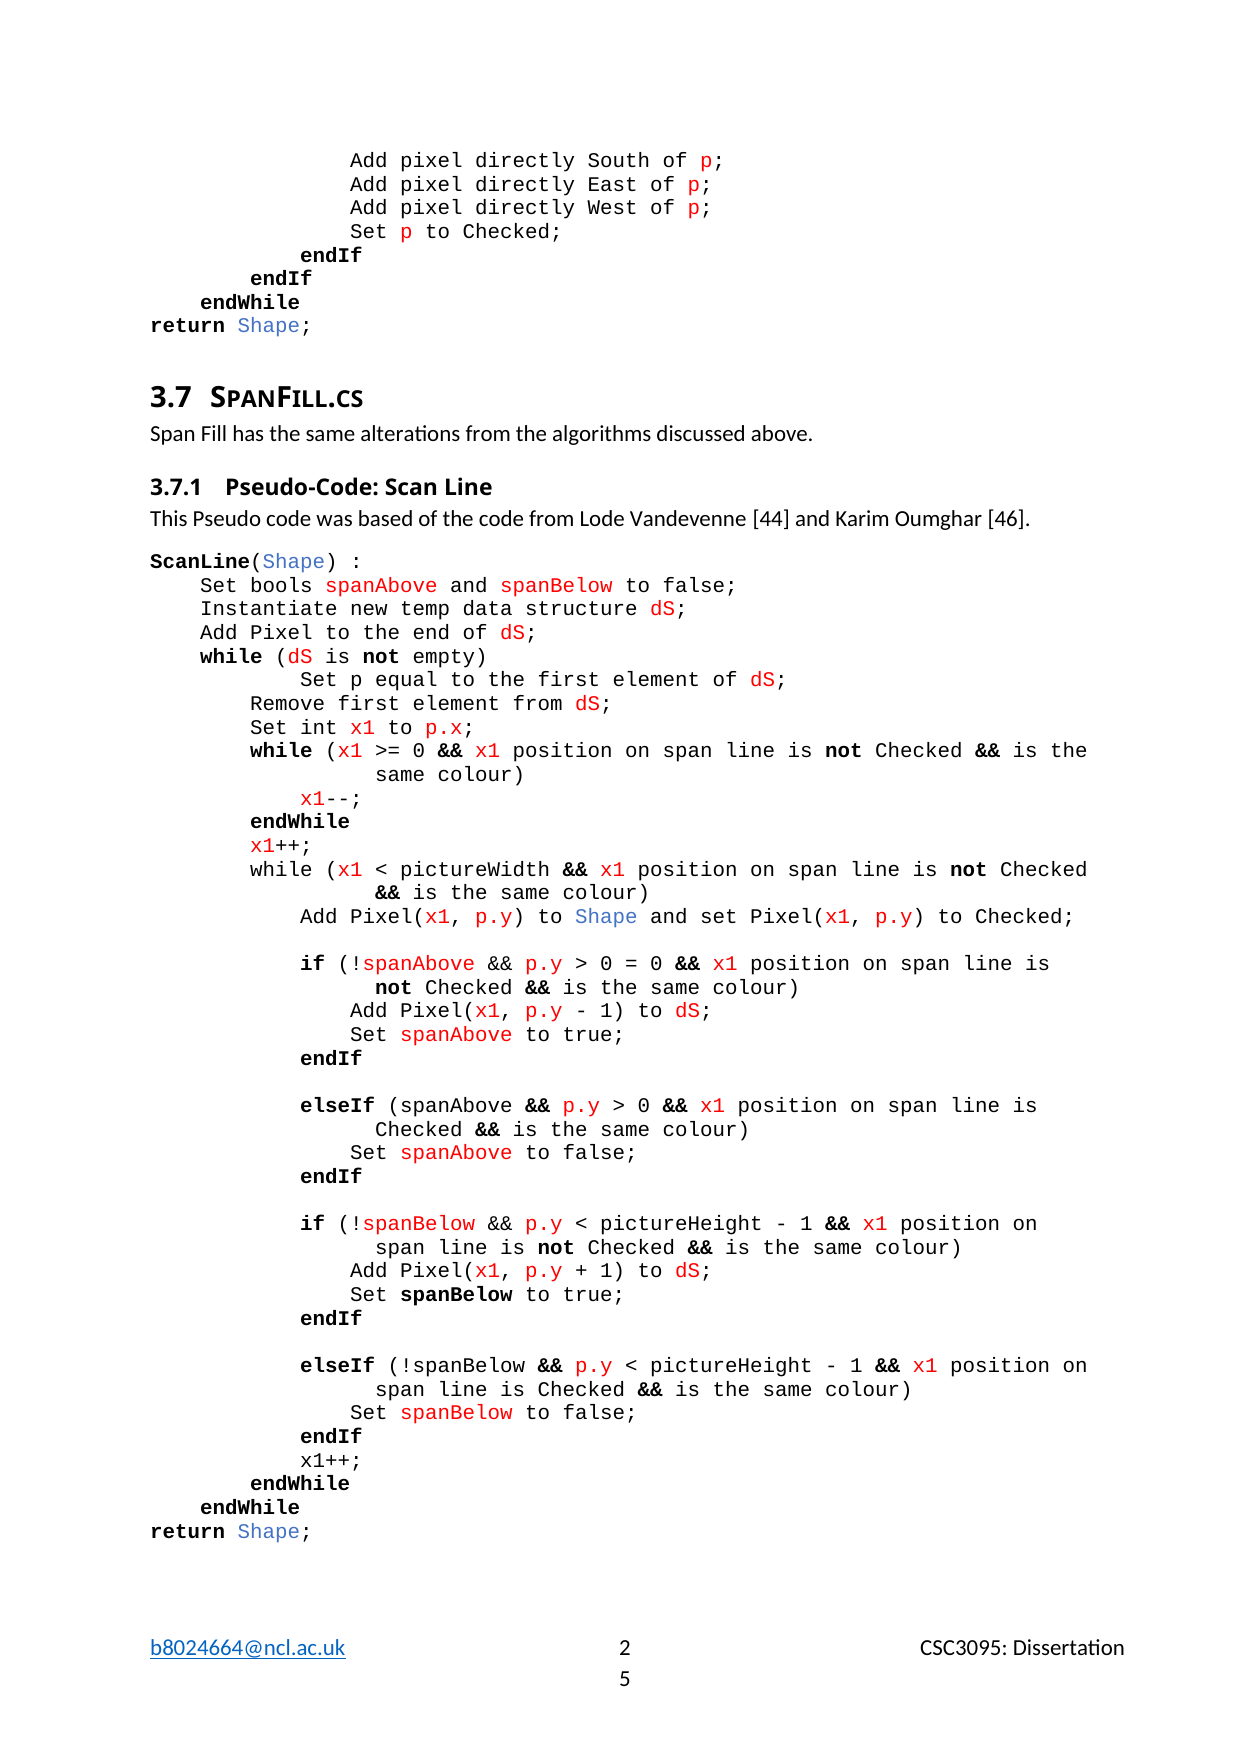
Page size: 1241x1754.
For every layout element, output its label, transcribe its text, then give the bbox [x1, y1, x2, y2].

text if (!spanBelow && p.y < pictureHeight - 1 && x1 position on span line is not Checked && is the same colour) [150, 1213, 1090, 1261]
text endWhile [150, 292, 1090, 316]
text elseIf (!spanBelow && p.y < pictureHeight - 1 && x1 position on span line is Checked && is the same colour) [150, 1355, 1090, 1402]
text Add pixel directly West of p; [150, 197, 1090, 221]
text Add Pixel to the end of dS; [150, 622, 1090, 646]
text Span Fill has the same alterations from the algorithms discussed above. [150, 419, 1090, 447]
text endIf [150, 1048, 1090, 1071]
text Set spanBelow to true; [150, 1284, 1090, 1308]
text while (dS is not empty) [150, 646, 1090, 669]
text Set int x1 to p.x; [150, 717, 1090, 740]
text endWhile [150, 811, 1090, 835]
subtitle Pseudo-Code: Scan Line [150, 471, 1090, 502]
text return Shape; [150, 316, 1090, 339]
text Remove first element from dS; [150, 693, 1090, 717]
text elseIf (spanAbove && p.y > 0 && x1 position on span line is Checked && is the same colour) [150, 1095, 1090, 1142]
text Set spanAbove to false; [150, 1142, 1090, 1166]
text Set p equal to the first element of dS; [150, 669, 1090, 693]
text Set bools spanAbove and spanBelow to false; [150, 575, 1090, 598]
text Set p to Checked; [150, 221, 1090, 244]
text Set spanBelow to false; [150, 1402, 1090, 1426]
text endIf [150, 1166, 1090, 1189]
text Add pixel directly East of p; [150, 174, 1090, 197]
text endIf [150, 1426, 1090, 1450]
text x1++; [150, 835, 1090, 858]
text endWhile [150, 1473, 1090, 1497]
text Add Pixel(x1, p.y + 1) to dS; [150, 1261, 1090, 1284]
text Add pixel directly South of p; [150, 150, 1090, 174]
text x1++; [150, 1450, 1090, 1473]
text while (x1 < pictureWidth && x1 position on span line is not Checked && is the same colour) [150, 858, 1090, 906]
text Set spanAbove to true; [150, 1024, 1090, 1048]
text ScanLine(Shape) : [150, 551, 1090, 575]
text Add Pixel(x1, p.y - 1) to dS; [150, 1000, 1090, 1024]
text endWhile [150, 1497, 1090, 1521]
text endIf [150, 244, 1090, 268]
text This Pseudo code was based of the code from Lode Vandevenne and Karim Oumghar . [150, 504, 1090, 532]
text endIf [150, 268, 1090, 292]
text Add Pixel(x1, p.y) to Shape and set Pixel(x1, p.y) to Checked; [150, 906, 1090, 929]
text x1--; [150, 788, 1090, 811]
subtitle SpanFill.cs [150, 377, 1090, 416]
text Instantiate new temp data structure dS; [150, 598, 1090, 622]
text return Shape; [150, 1521, 1090, 1544]
text while (x1 >= 0 && x1 position on span line is not Checked && is the same colour) [150, 740, 1090, 788]
text endIf [150, 1308, 1090, 1331]
text if (!spanAbove && p.y > 0 = 0 && x1 position on span line is not Checked && is the same colour) [300, 953, 1090, 1000]
